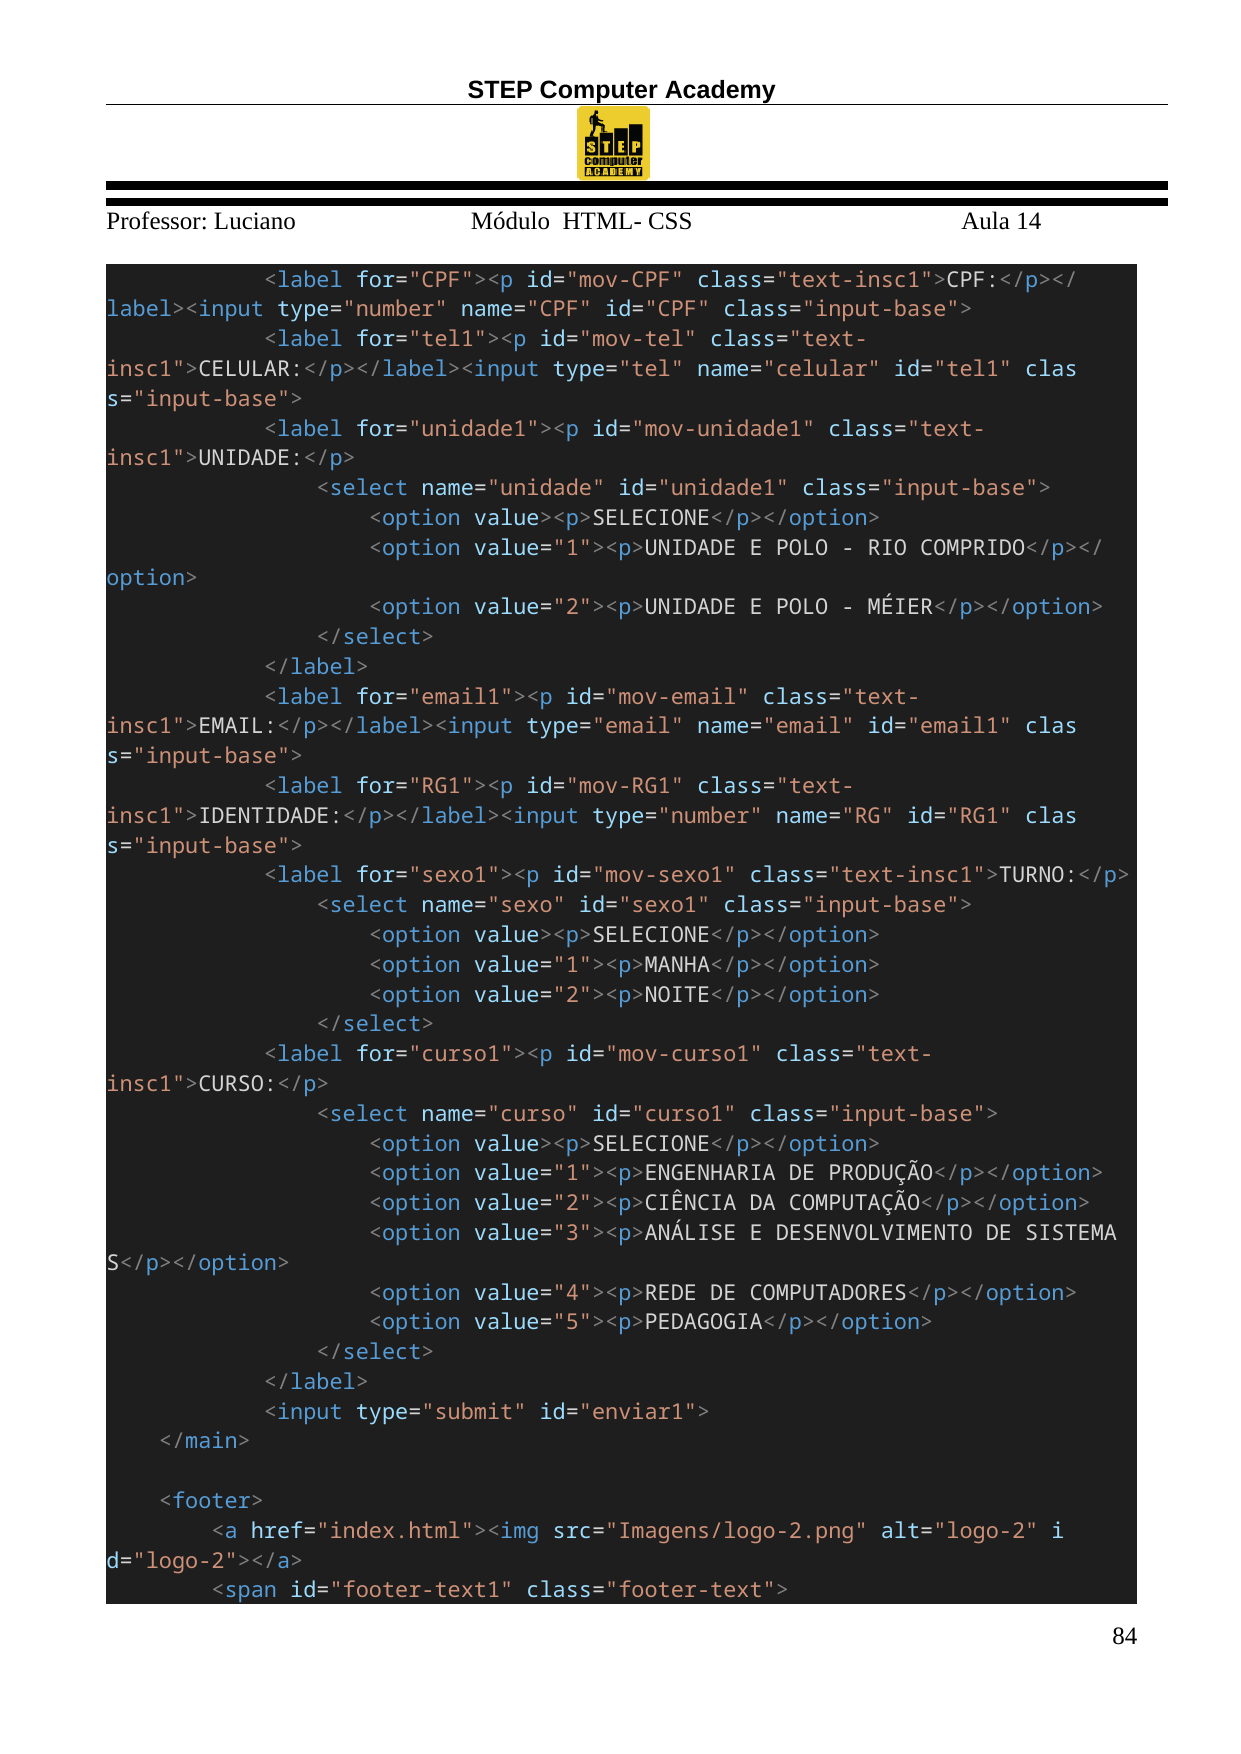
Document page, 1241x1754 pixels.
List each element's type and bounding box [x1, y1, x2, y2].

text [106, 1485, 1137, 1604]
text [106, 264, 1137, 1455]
picture [574, 104, 654, 182]
